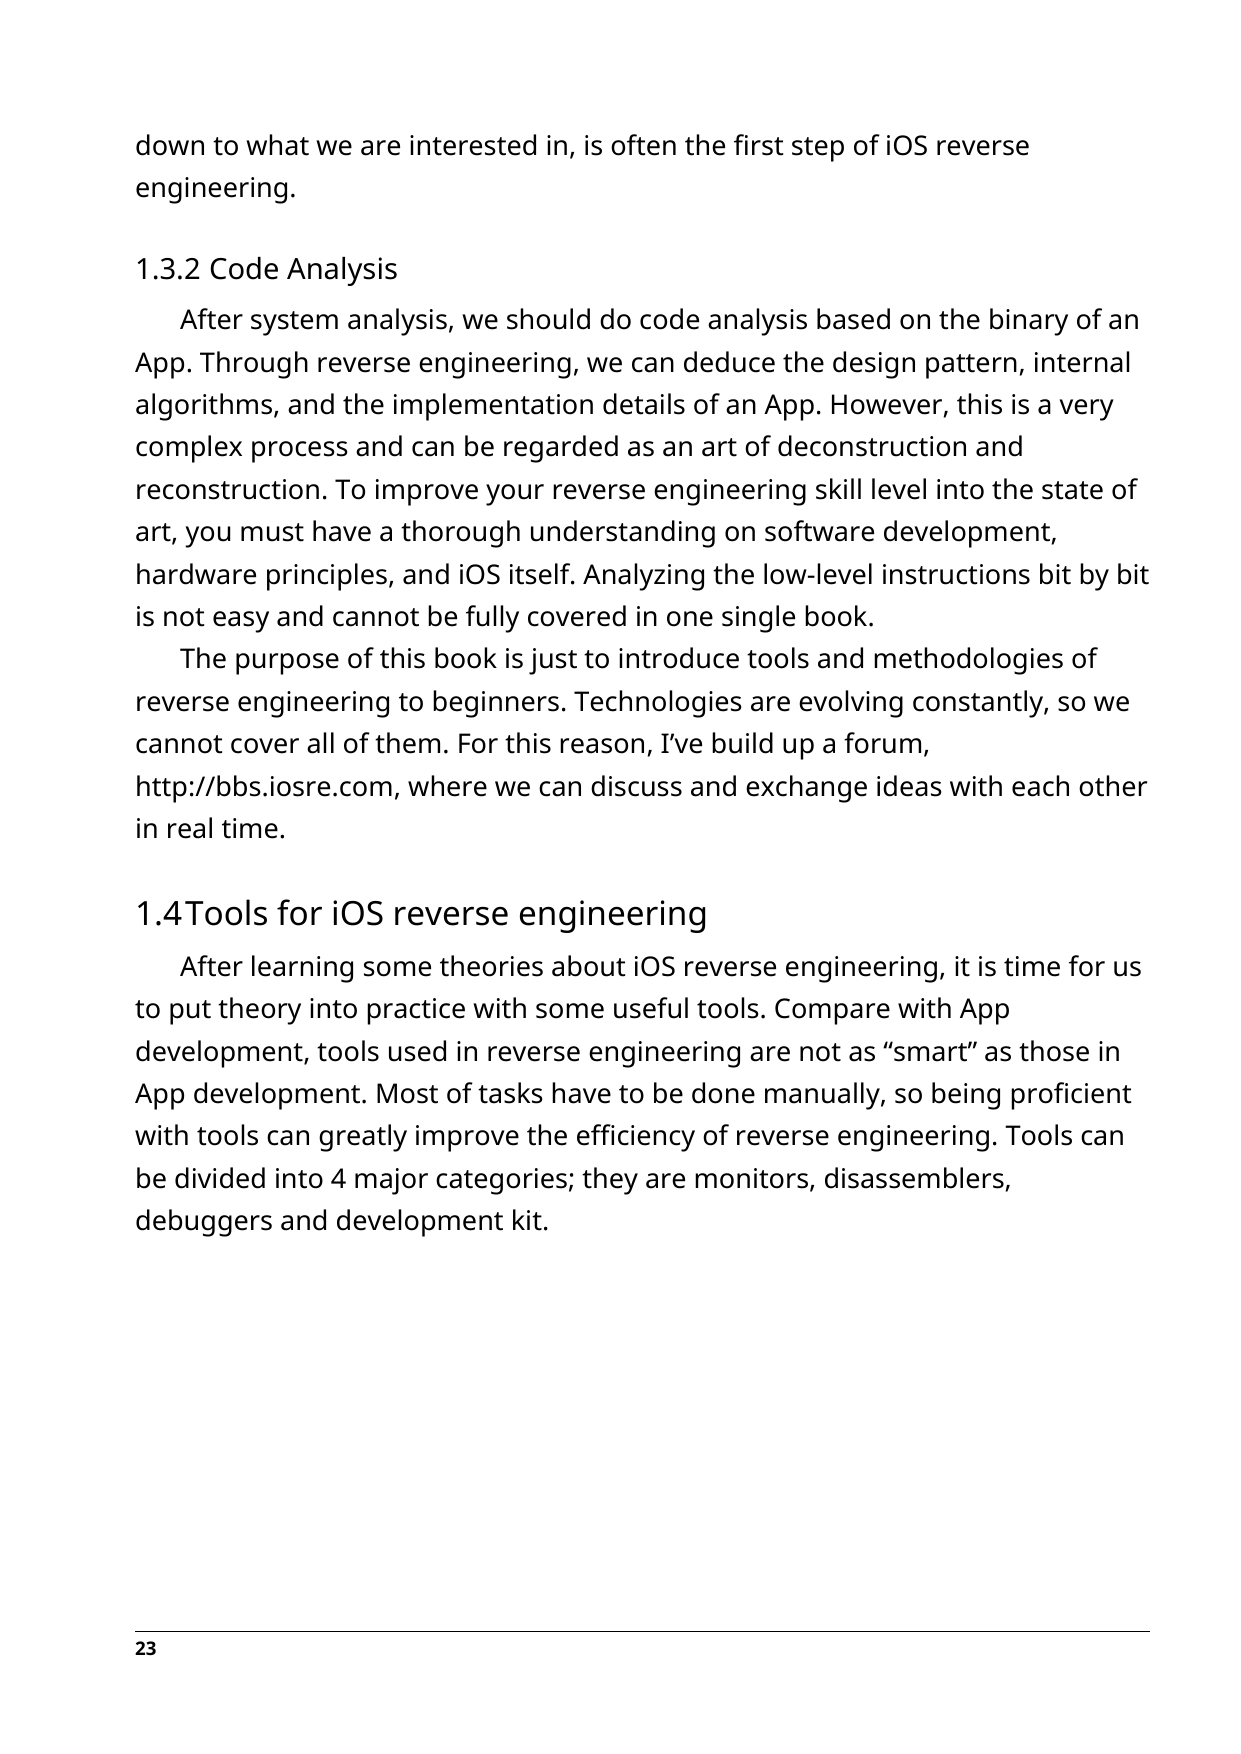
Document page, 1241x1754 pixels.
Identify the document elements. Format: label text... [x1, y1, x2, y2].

text After system analysis, we should do code analysis based on the binary of an App. Through reverse engineering, we can deduce the design pattern, internal algorithms, and the implementation details of an App. However, this is a very complex process and can be regarded as an art of deconstruction and reconstruction. To improve your reverse engineering skill level into the state of art, you must have a thorough understanding on software development, hardware principles, and iOS itself. Analyzing the low-level instructions bit by bit is not easy and cannot be fully covered in one single book. [135, 301, 1150, 634]
text After learning some theories about iOS reverse engineering, it is time for us to put theory into practice with some useful tools. Compare with App development, tools used in reverse engineering are not as “smart” as those in App development. Most of tasks have to be done manually, so being proficient with tools can greatly improve the efficiency of reverse engineering. Tools can be divided into 4 major categories; they are monitors, disassemblers, debuggers and development kit. [135, 947, 1150, 1238]
subtitle Code Analysis [135, 248, 1150, 288]
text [135, 126, 1150, 206]
subtitle Tools for iOS reverse engineering [135, 889, 1150, 935]
text The purpose of this book is just to introduce tools and methodologies of reverse engineering to beginners. Technologies are evolving constantly, so we cannot cover all of them. For this reason, I’ve build up a forum, http://bbs.iosre.com, where we can discuss and exchange ideas with each other in real time. [135, 640, 1150, 846]
